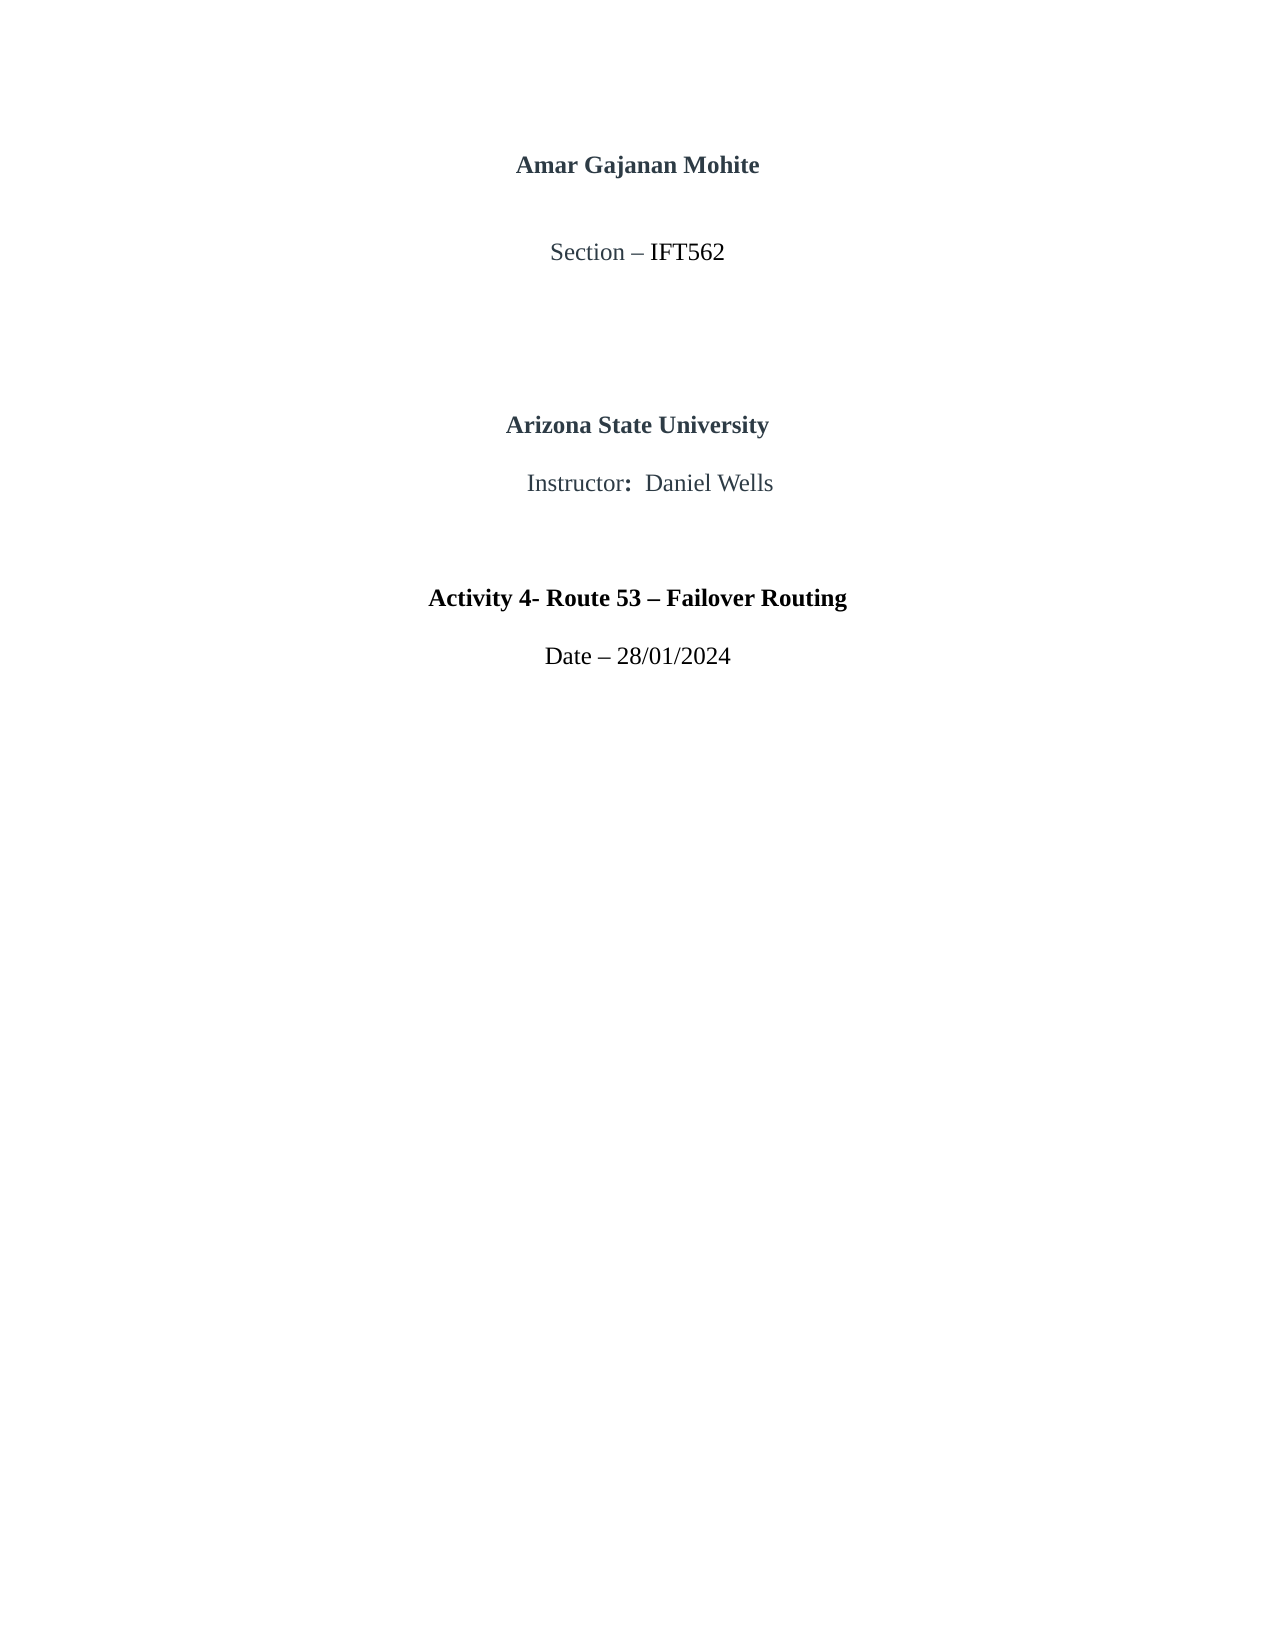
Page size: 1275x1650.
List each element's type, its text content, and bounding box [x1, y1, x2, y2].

text Instructor: Daniel Wells [150, 468, 1125, 497]
text Amar Gajanan Mohite [150, 150, 1125, 179]
text Activity 4- Route 53 – Failover Routing [150, 583, 1125, 612]
text Section – IFT562 [150, 237, 1125, 265]
text Date – 28/01/2024 [150, 641, 1125, 670]
text Arizona State University [150, 410, 1125, 439]
